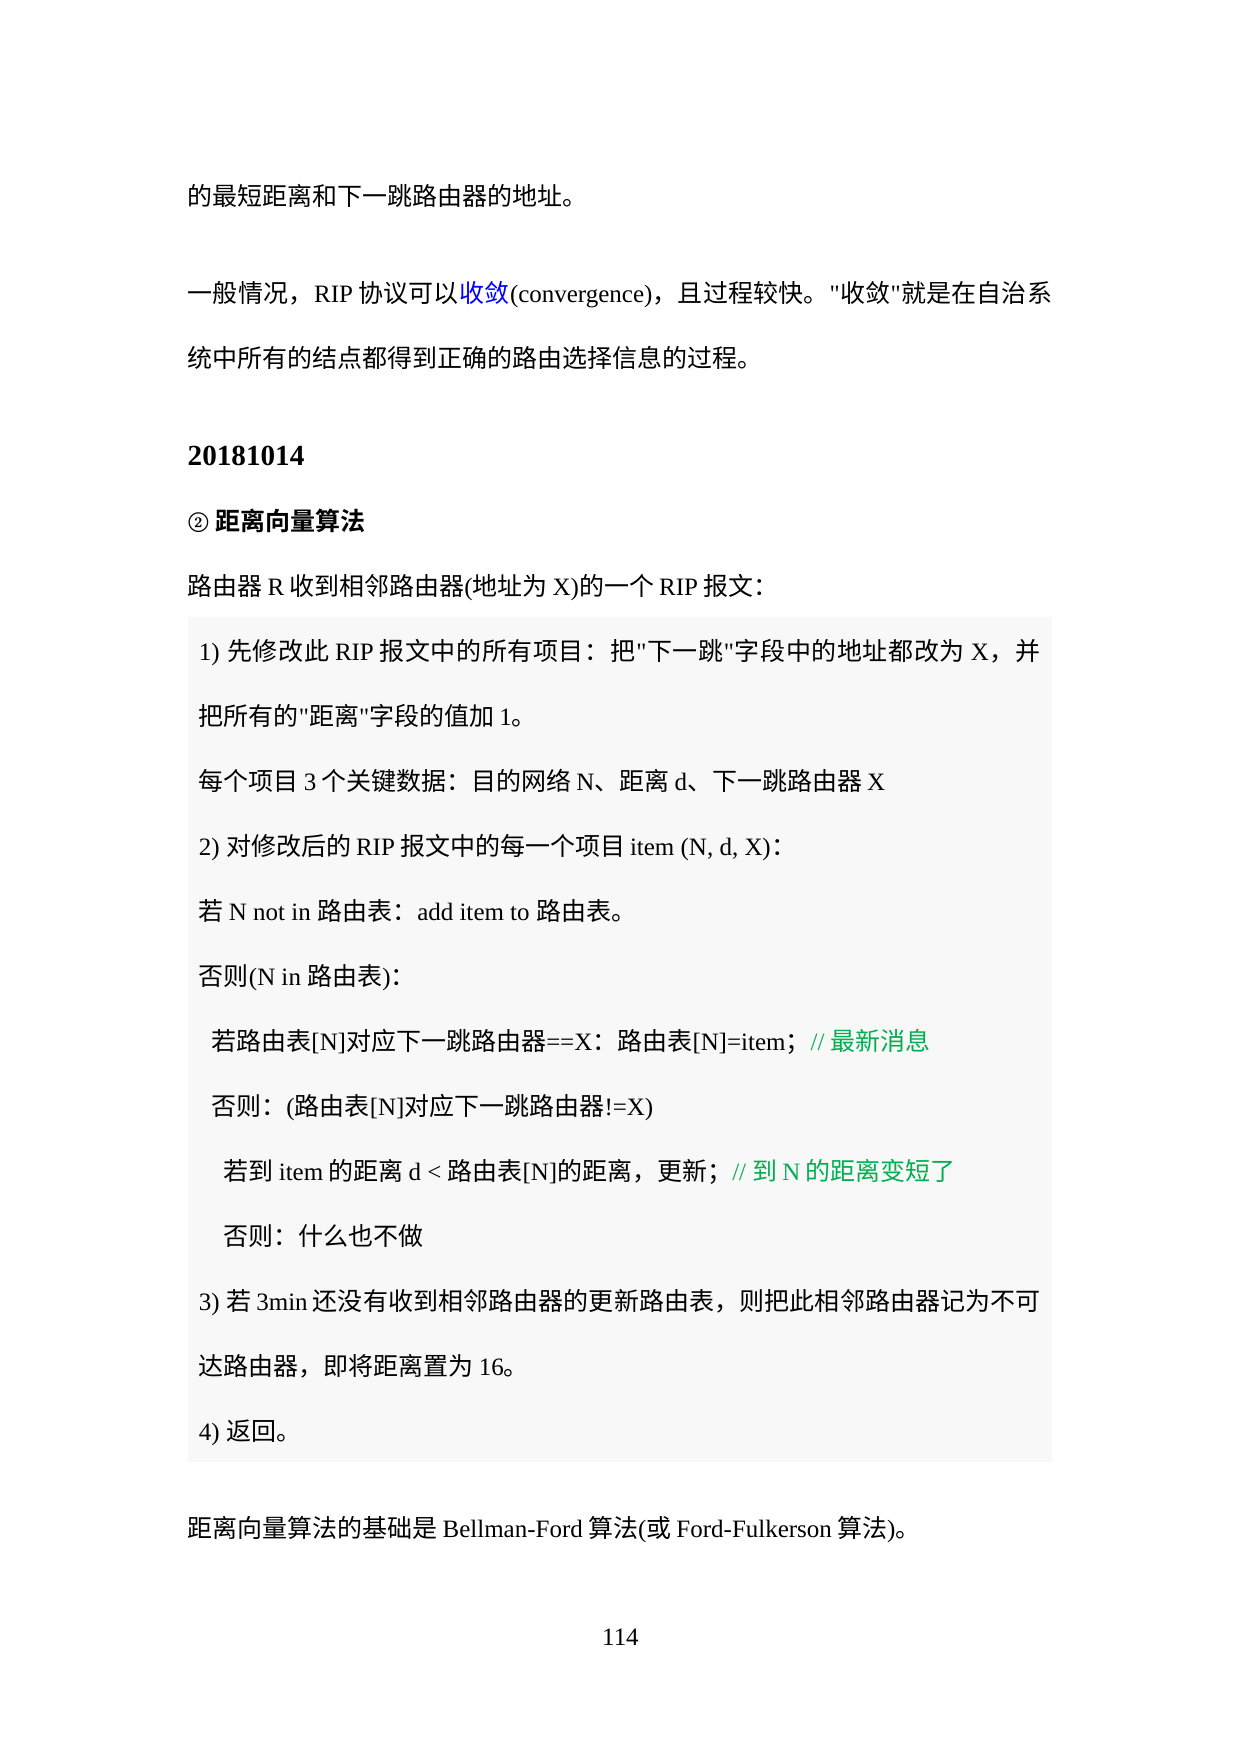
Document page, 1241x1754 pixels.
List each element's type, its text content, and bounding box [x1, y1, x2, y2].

text 距离向量算法的基础是Bellman-Ford算法(或Ford-Fulkerson算法)。 [187, 1494, 1053, 1559]
table_header 1) 先修改此RIP报文中的所有项目：把"下一跳"字段中的地址都改为X，并把所有的"距离"字段的值加1。 每个项目3个关键数据：目的网络N、距离d、下一跳路由器X 2) 对修改后的RIP报文中的每一个项目item (N, d, X)： 若N not in 路由表：add item to 路由表。 否则(N in 路由表)： 若路由表[N]对应下一跳路由器==X：路由表[N]=item；// 最新消息 否则：(路由表[N]对应下一跳路由器!=X) 若到item的距离d < 路由表[N]的距离，更新；// 到N的距离变短了 否则：什么也不做 3) 若3min还没有收到相邻路由器的更新路由表，则把此相邻路由器记为不可达路由器，即将距离置为16。 4) 返回。 [188, 617, 1052, 1462]
text ② 距离向量算法 [187, 487, 1053, 552]
text 路由器R收到相邻路由器(地址为X)的一个RIP报文： [187, 552, 1053, 617]
text 20181014 [187, 422, 1053, 487]
text 一般情况，RIP协议可以收敛(convergence)，且过程较快。"收敛"就是在自治系统中所有的结点都得到正确的路由选择信息的过程。 [187, 259, 1053, 389]
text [187, 162, 1053, 227]
